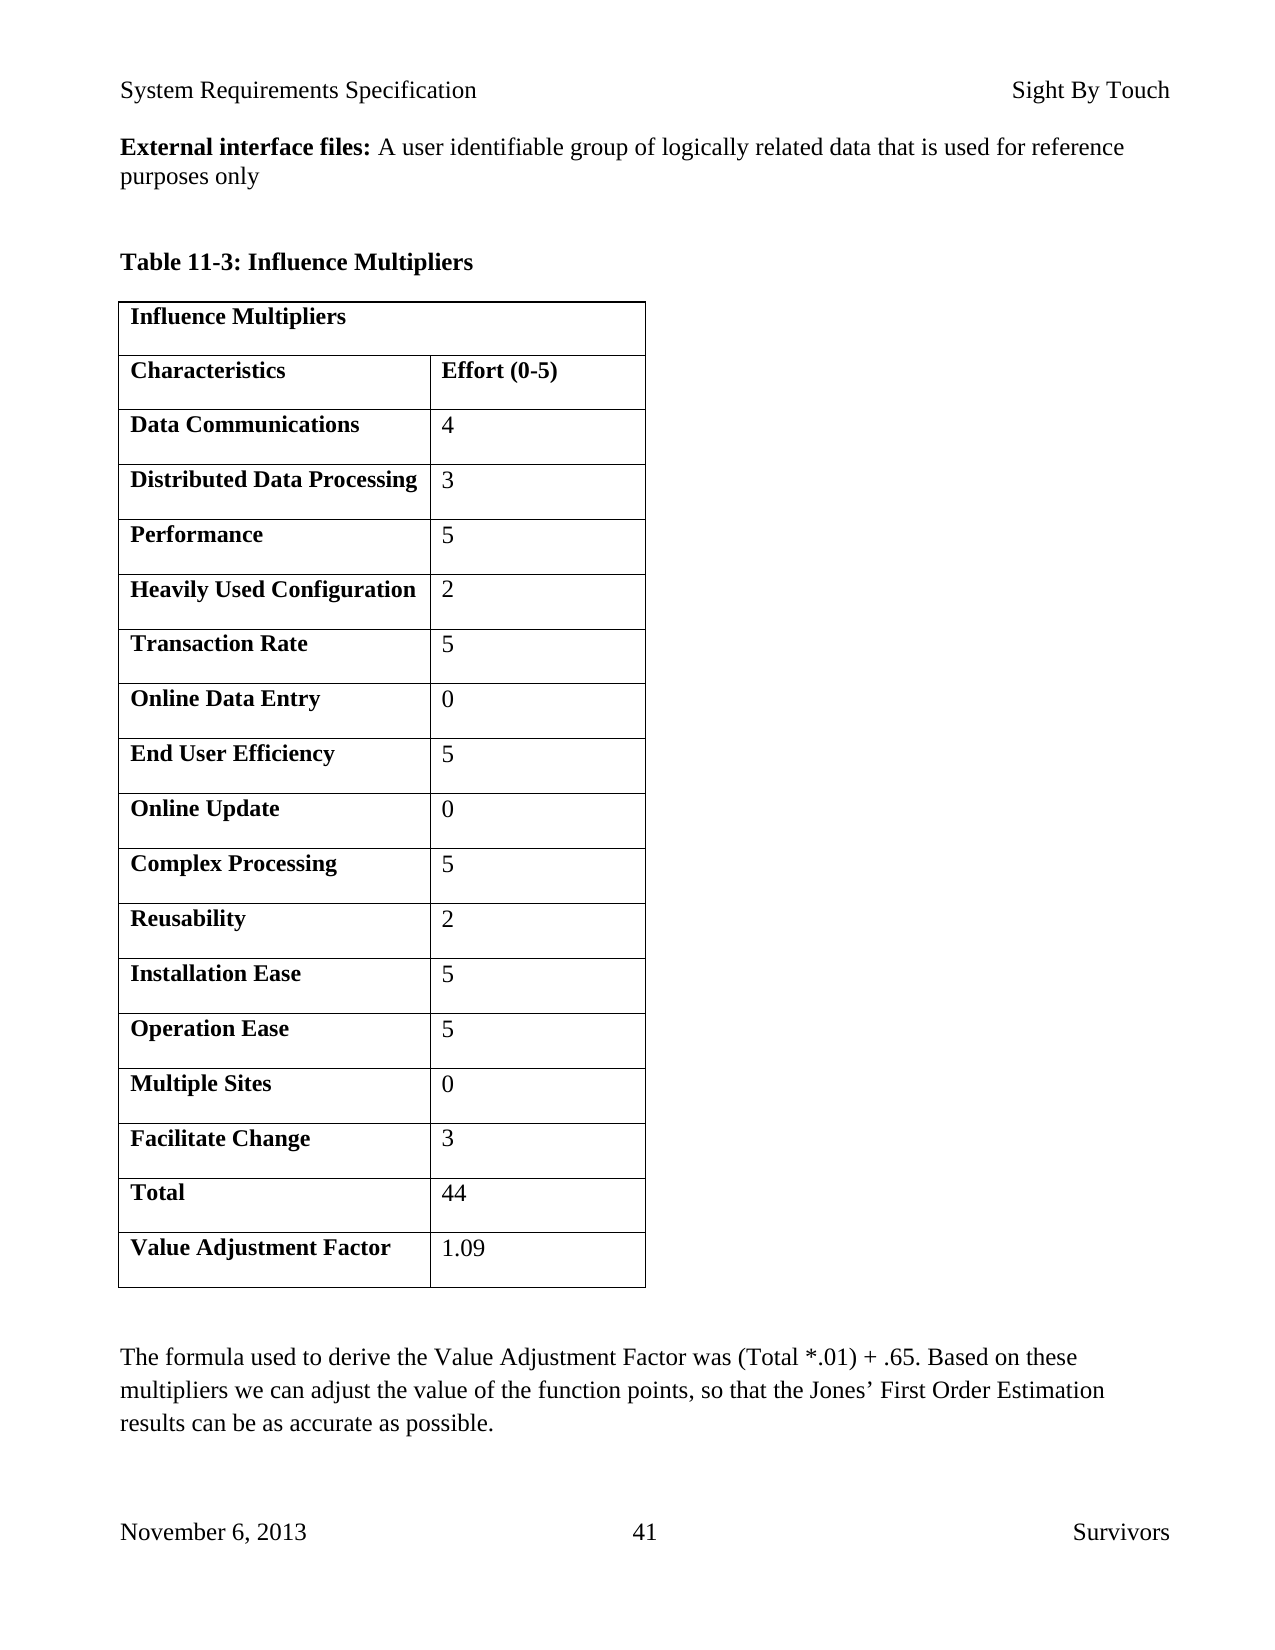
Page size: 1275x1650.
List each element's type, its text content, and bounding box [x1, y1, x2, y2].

table_cell 1.09 [431, 1233, 645, 1287]
table_cell 2 [431, 575, 645, 628]
table_cell Characteristics [119, 356, 430, 409]
text Table 11-3: Influence Multipliers [120, 247, 1170, 276]
table_cell Online Data Entry [119, 684, 430, 738]
table_cell 5 [431, 630, 645, 683]
table_cell Multiple Sites [119, 1069, 430, 1122]
table_cell Performance [119, 520, 430, 573]
table_cell Distributed Data Processing [119, 465, 430, 519]
table_cell Operation Ease [119, 1014, 430, 1068]
table_cell 3 [431, 1124, 645, 1177]
table_cell Complex Processing [119, 849, 430, 903]
table_cell Total [119, 1179, 430, 1232]
table_cell 0 [431, 1069, 645, 1122]
table_cell 5 [431, 520, 645, 573]
table_header Influence Multipliers [119, 303, 645, 355]
table_cell Facilitate Change [119, 1124, 430, 1177]
table_cell 3 [431, 465, 645, 519]
table_cell Installation Ease [119, 959, 430, 1013]
table_cell Value Adjustment Factor [119, 1233, 430, 1287]
text External interface files: A user identifiable group of logically related data that is used for reference purposes only [120, 132, 1170, 190]
table_cell Reusability [119, 904, 430, 958]
text The formula used to derive the Value Adjustment Factor was (Total *.01) + .65. Based on these multipliers we can adjust the value of the function points, so that the Jones’ First Order Estimation results can be as accurate as possible. [120, 1342, 1170, 1437]
table_cell Data Communications [119, 410, 430, 464]
table_cell 5 [431, 1014, 645, 1068]
table_cell 0 [431, 794, 645, 848]
table_cell 5 [431, 959, 645, 1013]
table_cell Online Update [119, 794, 430, 848]
table_cell 0 [431, 684, 645, 738]
table_cell 4 [431, 410, 645, 464]
table_cell 5 [431, 849, 645, 903]
table_cell 2 [431, 904, 645, 958]
table_cell Effort (0-5) [431, 356, 645, 409]
table_cell 5 [431, 739, 645, 793]
table_cell Heavily Used Configuration [119, 575, 430, 628]
table_cell End User Efficiency [119, 739, 430, 793]
table_cell Transaction Rate [119, 630, 430, 683]
table_cell 44 [431, 1179, 645, 1232]
